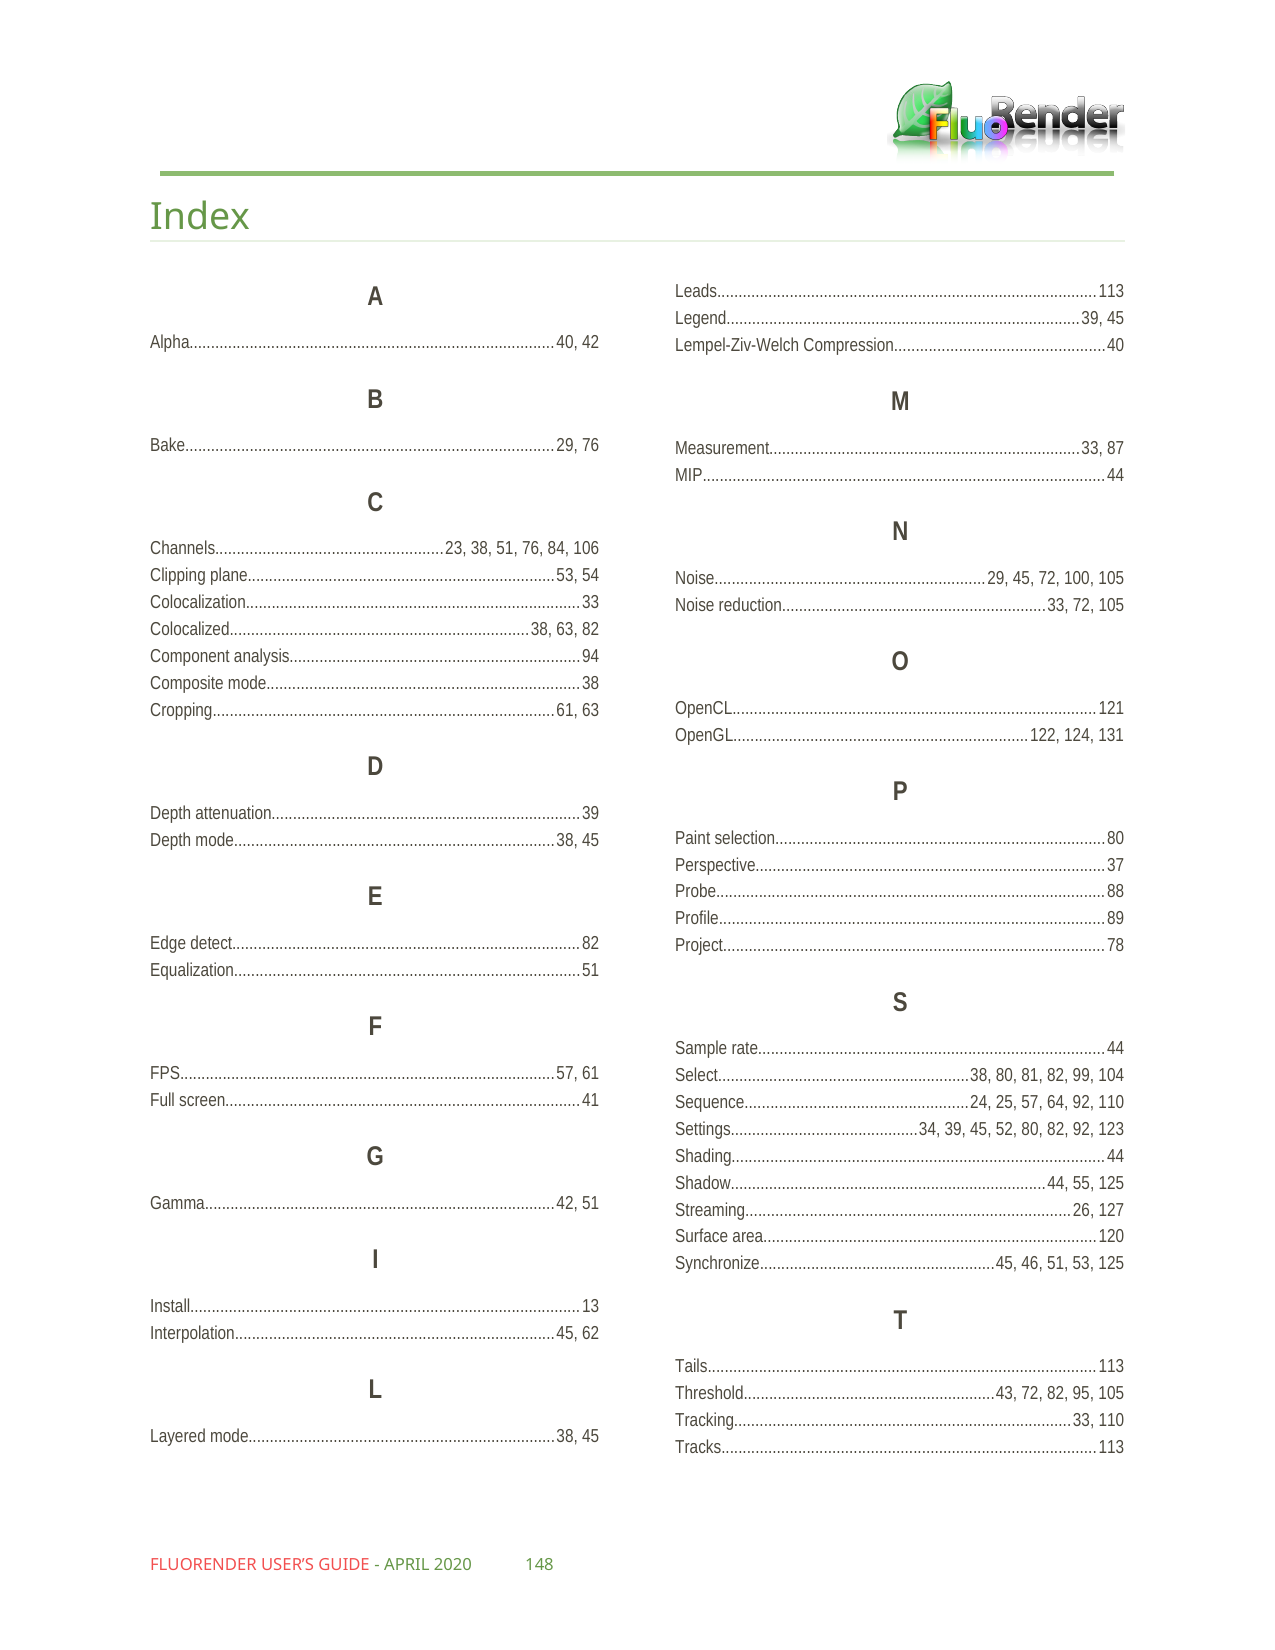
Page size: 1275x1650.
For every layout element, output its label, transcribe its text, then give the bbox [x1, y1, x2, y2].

text Edge detect 82 [150, 932, 600, 953]
text Interpolation 45, 62 [150, 1322, 600, 1343]
subtitle C [150, 486, 600, 517]
picture [887, 75, 1125, 165]
text Measurement 33, 87 [675, 437, 1125, 458]
text Component analysis 94 [150, 645, 600, 666]
text Tails 113 [675, 1355, 1125, 1377]
text Shading 44 [675, 1145, 1125, 1166]
text Shadow 44, 55, 125 [675, 1172, 1125, 1193]
text Depth attenuation 39 [150, 802, 600, 823]
text Layered mode 38, 45 [150, 1425, 600, 1446]
text Gamma 42, 51 [150, 1192, 600, 1213]
text Streaming 26, 127 [675, 1198, 1125, 1220]
subtitle T [675, 1304, 1125, 1335]
subtitle N [675, 515, 1125, 546]
subtitle D [150, 750, 600, 781]
text Sample rate 44 [675, 1037, 1125, 1059]
text MIP 44 [675, 463, 1125, 485]
text Cropping 61, 63 [150, 698, 600, 720]
text Surface area 120 [675, 1225, 1125, 1247]
subtitle E [150, 880, 600, 911]
text FPS 57, 61 [150, 1062, 600, 1083]
text OpenGL 122, 124, 131 [675, 723, 1125, 745]
subtitle O [675, 645, 1125, 676]
text Select 38, 80, 81, 82, 99, 104 [675, 1064, 1125, 1086]
subtitle A [150, 280, 600, 311]
text Paint selection 80 [675, 827, 1125, 848]
text Legend 39, 45 [675, 307, 1125, 328]
text OpenCL 121 [675, 697, 1125, 718]
text Sequence 24, 25, 57, 64, 92, 110 [675, 1091, 1125, 1113]
text Noise reduction 33, 72, 105 [675, 593, 1125, 615]
text Colocalization 33 [150, 591, 600, 613]
subtitle Index [150, 189, 1125, 240]
text Channels 23, 38, 51, 76, 84, 106 [150, 537, 600, 559]
text Tracks 113 [675, 1436, 1125, 1458]
text Equalization 51 [150, 958, 600, 980]
text Settings 34, 39, 45, 52, 80, 82, 92, 123 [675, 1118, 1125, 1139]
text Colocalized 38, 63, 82 [150, 618, 600, 639]
subtitle B [150, 383, 600, 414]
subtitle G [150, 1140, 600, 1171]
text Project 78 [675, 934, 1125, 956]
text Clipping plane 53, 54 [150, 564, 600, 586]
text Synchronize 45, 46, 51, 53, 125 [675, 1252, 1125, 1274]
text Depth mode 38, 45 [150, 828, 600, 850]
subtitle F [150, 1010, 600, 1041]
text Tracking 33, 110 [675, 1409, 1125, 1431]
subtitle S [675, 986, 1125, 1017]
text Noise 29, 45, 72, 100, 105 [675, 567, 1125, 588]
subtitle I [150, 1243, 600, 1274]
subtitle M [675, 385, 1125, 416]
text Leads 113 [675, 280, 1125, 301]
text Bake 29, 76 [150, 434, 600, 456]
text Threshold 43, 72, 82, 95, 105 [675, 1382, 1125, 1404]
subtitle P [675, 775, 1125, 806]
text Profile 89 [675, 907, 1125, 929]
text Full screen 41 [150, 1088, 600, 1110]
text Install 13 [150, 1295, 600, 1316]
subtitle L [150, 1373, 600, 1404]
text Composite mode 38 [150, 672, 600, 693]
text Perspective 37 [675, 853, 1125, 875]
text Probe 88 [675, 880, 1125, 902]
text Alpha 40, 42 [150, 331, 600, 353]
text Lempel-Ziv-Welch Compression 40 [675, 333, 1125, 355]
